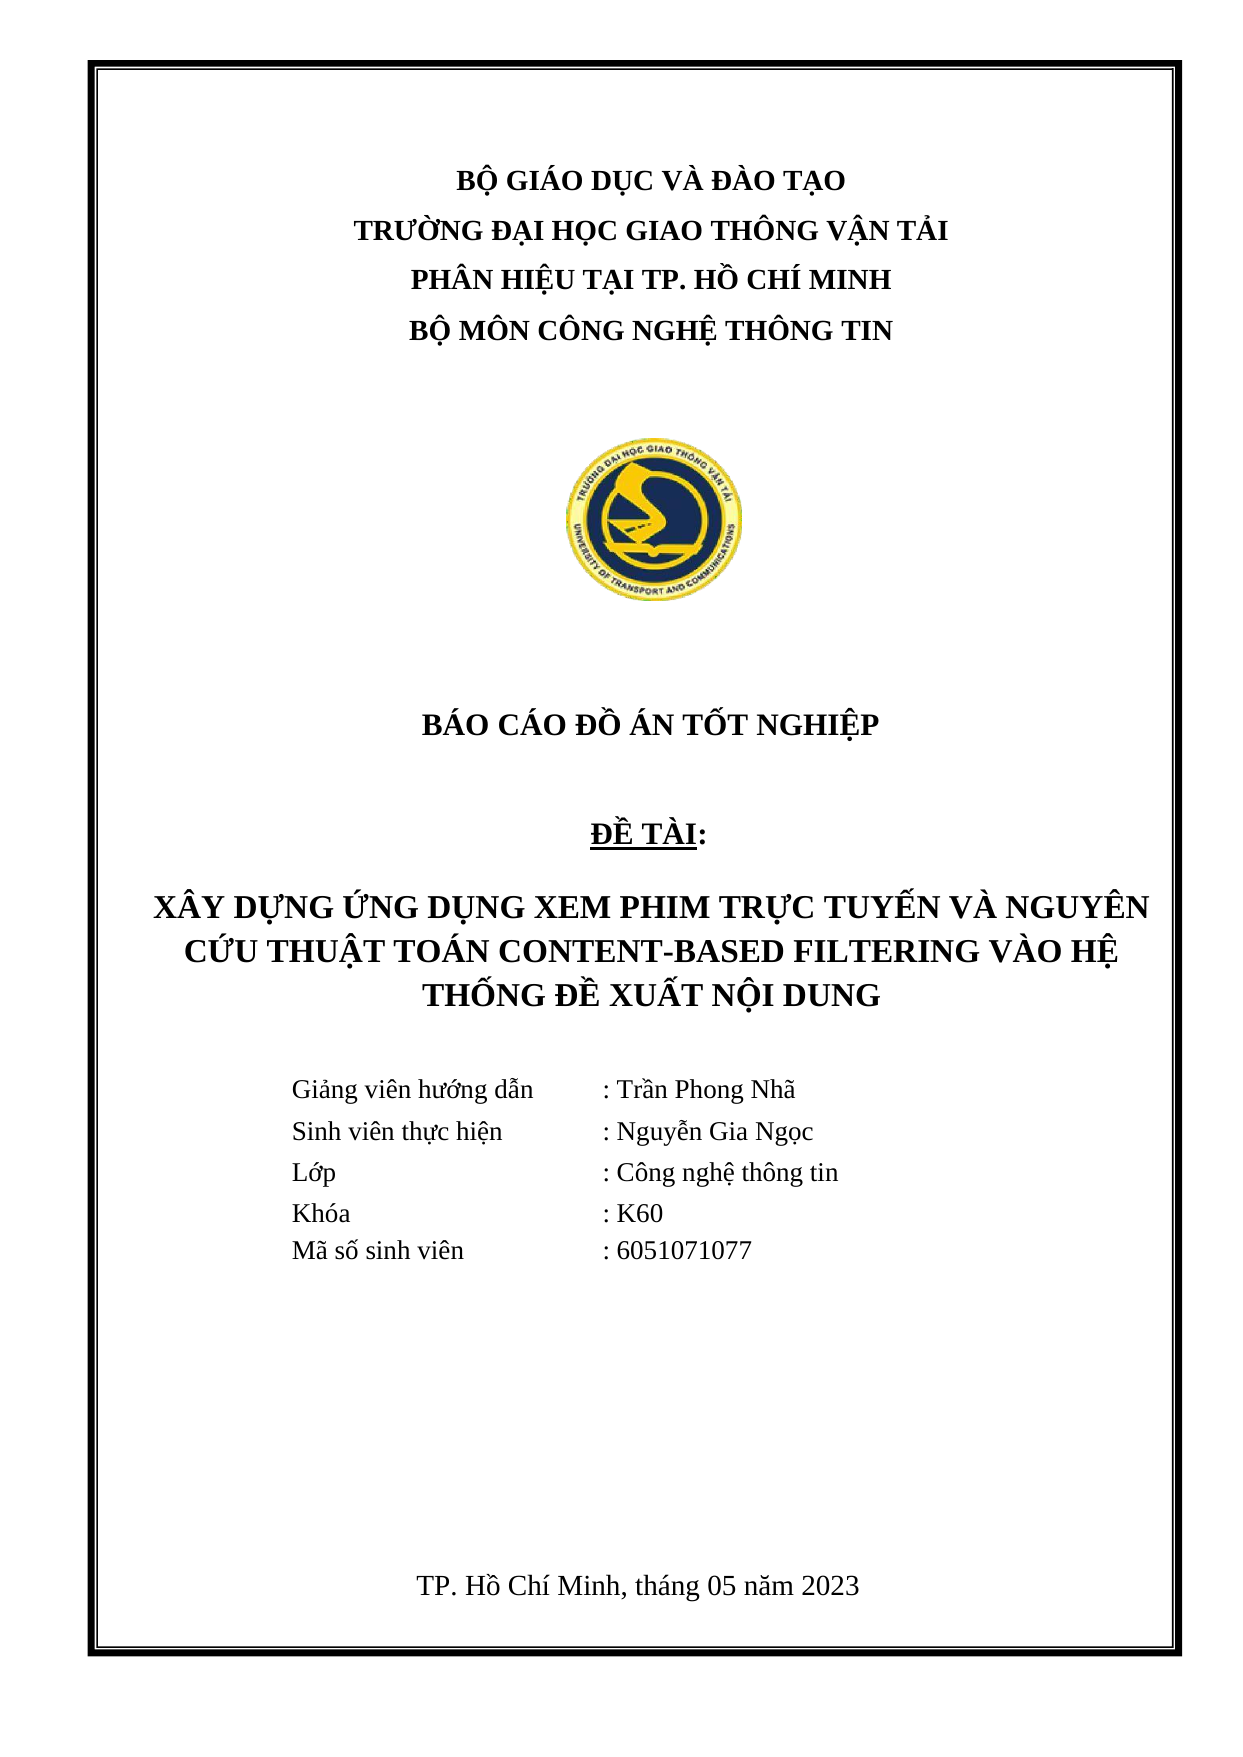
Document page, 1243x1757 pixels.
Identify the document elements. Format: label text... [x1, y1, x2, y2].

text ĐỀ TÀI: [321, 816, 977, 852]
table_cell : Nguyễn Gia Ngọc [591, 1110, 1048, 1151]
table_cell Sinh viên thực hiện [280, 1110, 591, 1151]
text TRƯỜNG ĐẠI HỌC GIAO THÔNG VẬN TẢI PHÂN HIỆU TẠI TP. HỒ CHÍ MINH [325, 213, 977, 296]
table_cell : 6051071077 [591, 1234, 1048, 1265]
subtitle BÁO CÁO ĐỒ ÁN TỐT NGHIỆP [324, 706, 977, 742]
table_cell Lớp [280, 1151, 591, 1192]
table_cell Khóa [280, 1193, 591, 1234]
text BỘ MÔN CÔNG NGHỆ THÔNG TIN [407, 313, 894, 347]
table_cell : K60 [591, 1193, 1048, 1234]
table_header : Trần Phong Nhã [591, 1068, 1048, 1110]
table_header Giảng viên hướng dẫn [280, 1068, 591, 1110]
text XÂY DỰNG ỨNG DỤNG XEM PHIM TRỰC TUYẾN VÀ NGUYÊN CỨU THUẬT TOÁN CONTENT-BASED FILTERING VÀO HỆ THỐNG ĐỀ XUẤT NỘI DUNG [121, 887, 1182, 1014]
text BỘ GIÁO DỤC VÀ ĐÀO TẠO [407, 163, 895, 196]
table_cell : Công nghệ thông tin [591, 1151, 1048, 1192]
table_cell Mã số sinh viên [280, 1234, 591, 1265]
picture [566, 438, 742, 601]
